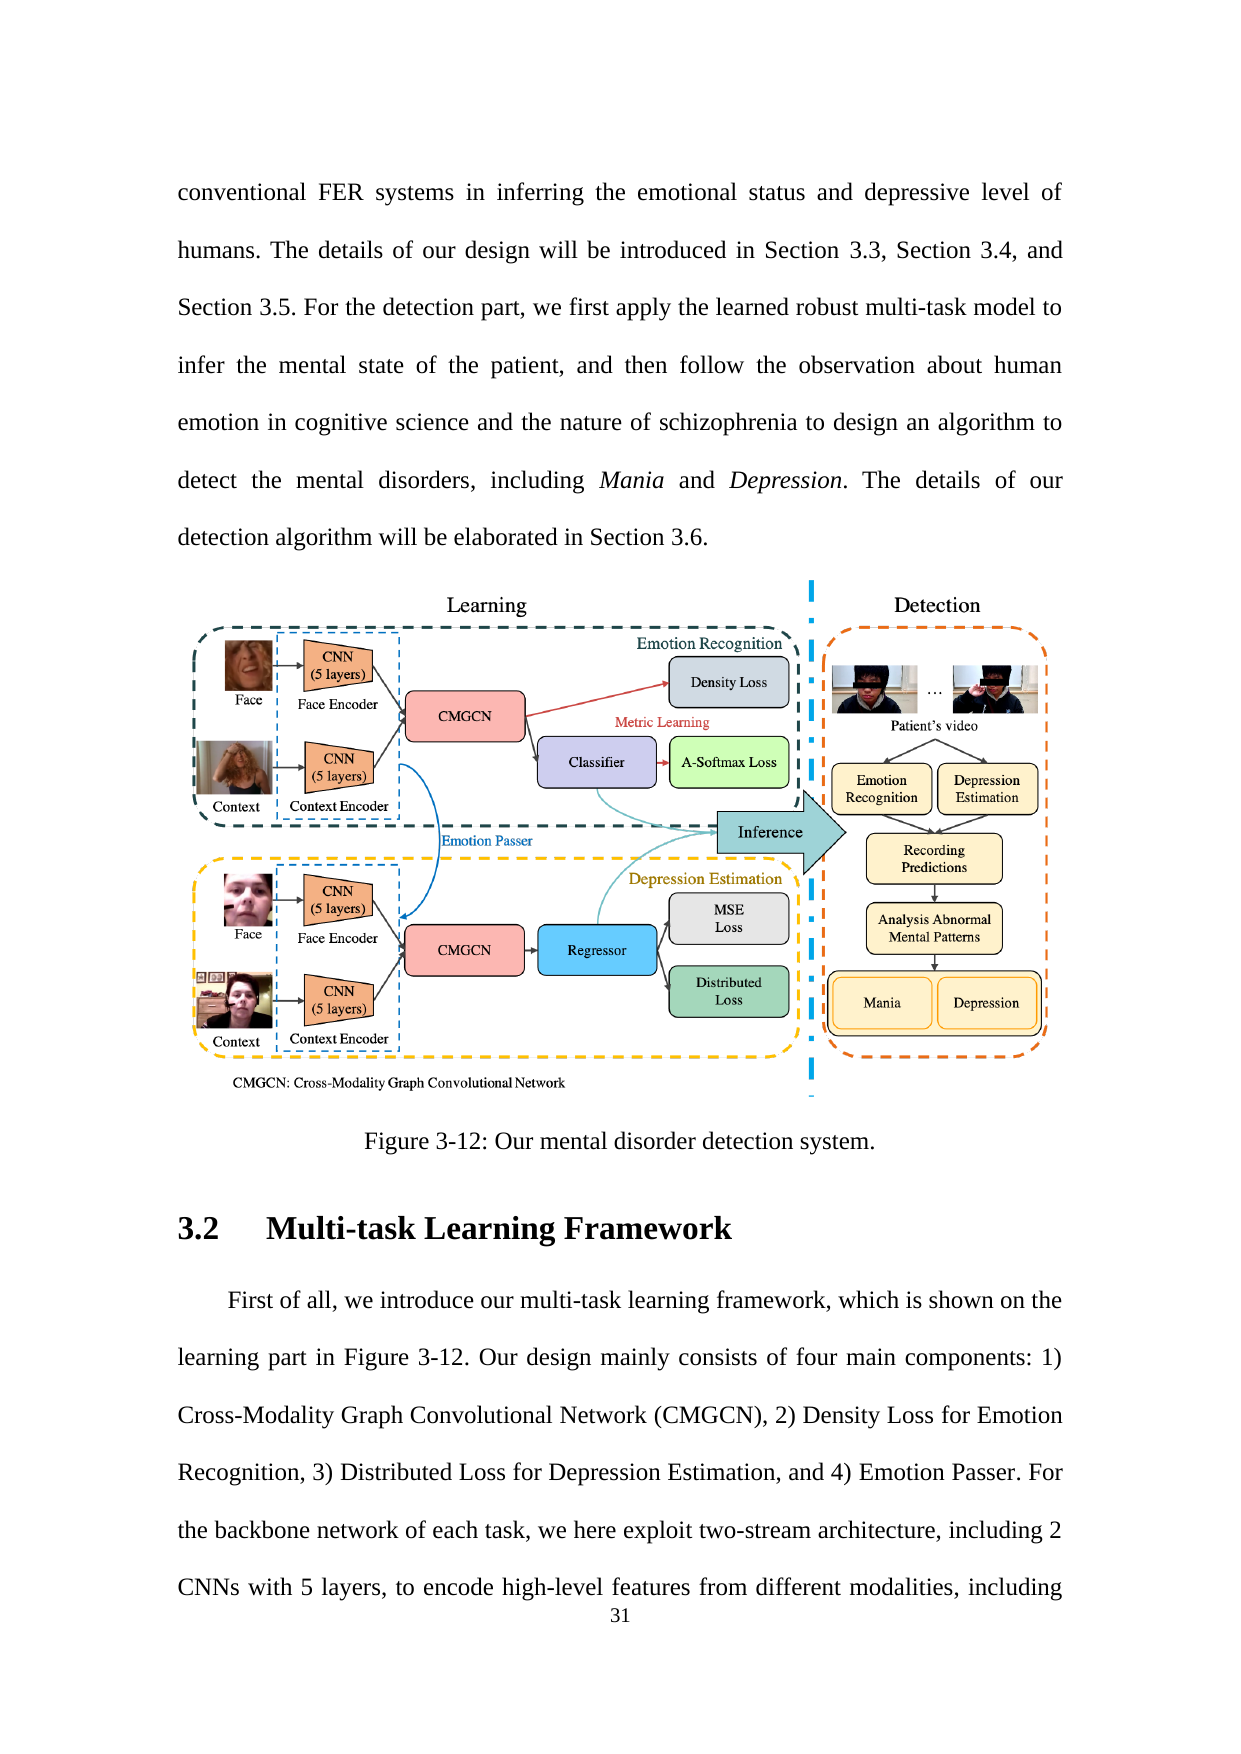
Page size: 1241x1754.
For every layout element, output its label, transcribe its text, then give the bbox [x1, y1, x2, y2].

picture [191, 579, 1048, 1101]
table_header [177, 580, 1062, 1126]
subtitle Multi-task Learning Framework [177, 1208, 1063, 1246]
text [177, 177, 1063, 551]
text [177, 1285, 1063, 1601]
